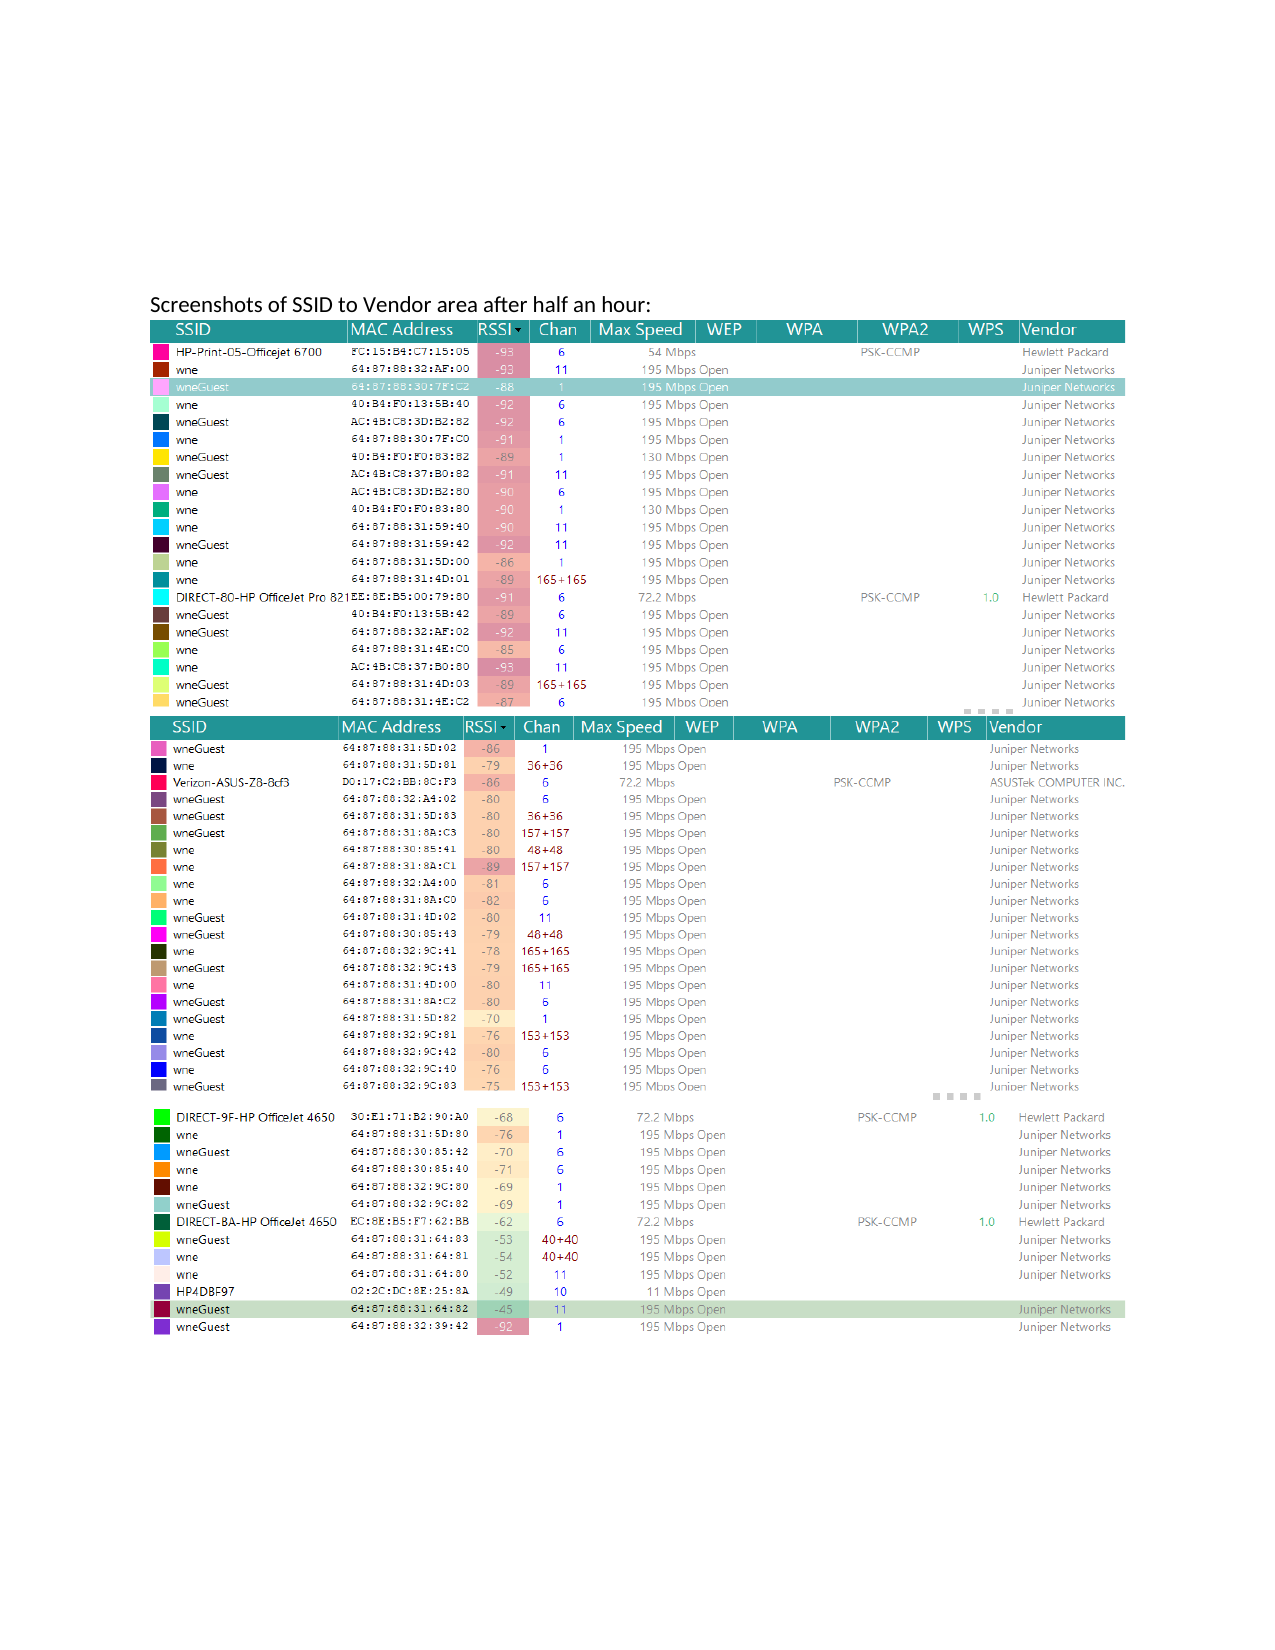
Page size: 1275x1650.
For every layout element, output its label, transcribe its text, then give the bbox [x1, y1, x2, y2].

picture [150, 1108, 1125, 1341]
text Screenshots of SSID to Vendor area after half an hour: [150, 291, 1125, 320]
picture [150, 320, 1125, 714]
picture [150, 716, 1125, 1107]
